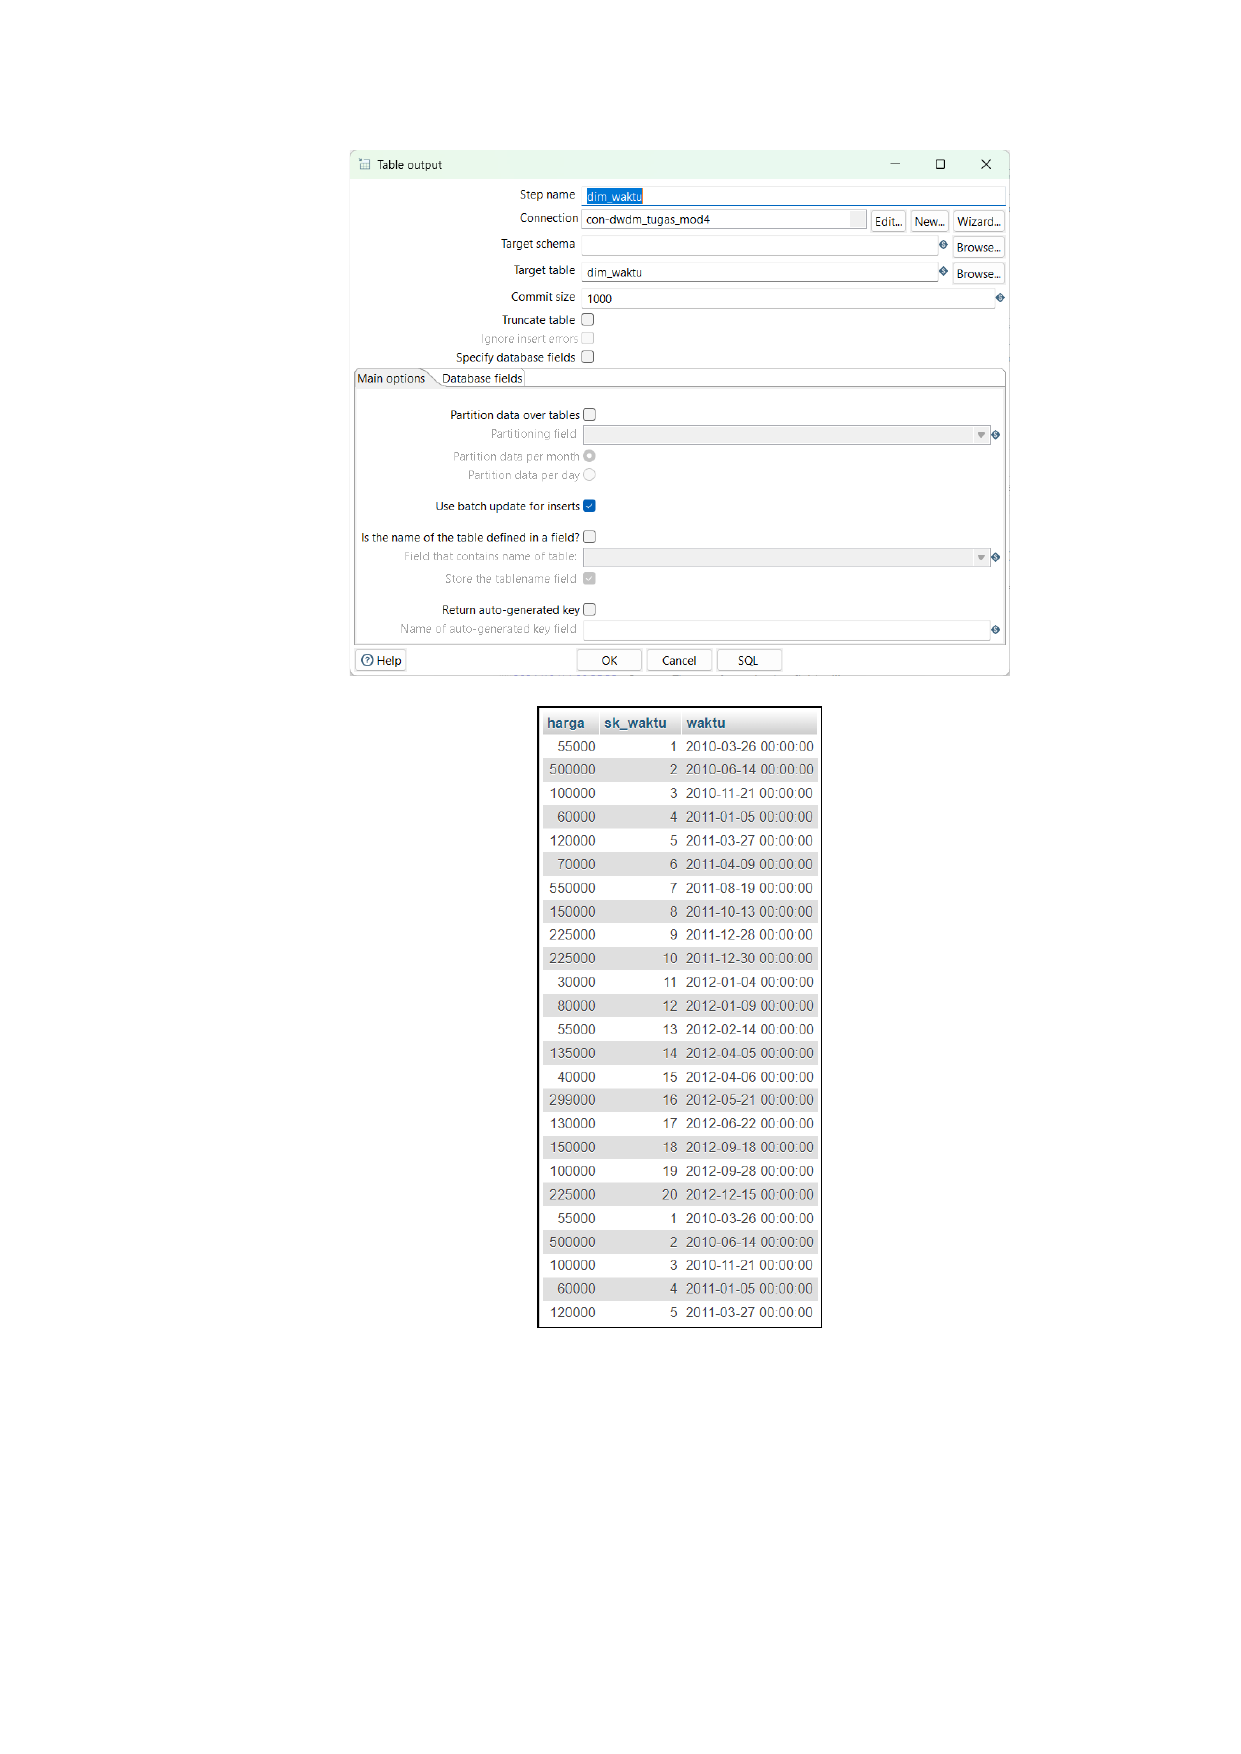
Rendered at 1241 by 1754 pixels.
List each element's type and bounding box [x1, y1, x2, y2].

picture [349, 150, 1010, 676]
picture [539, 708, 821, 1327]
